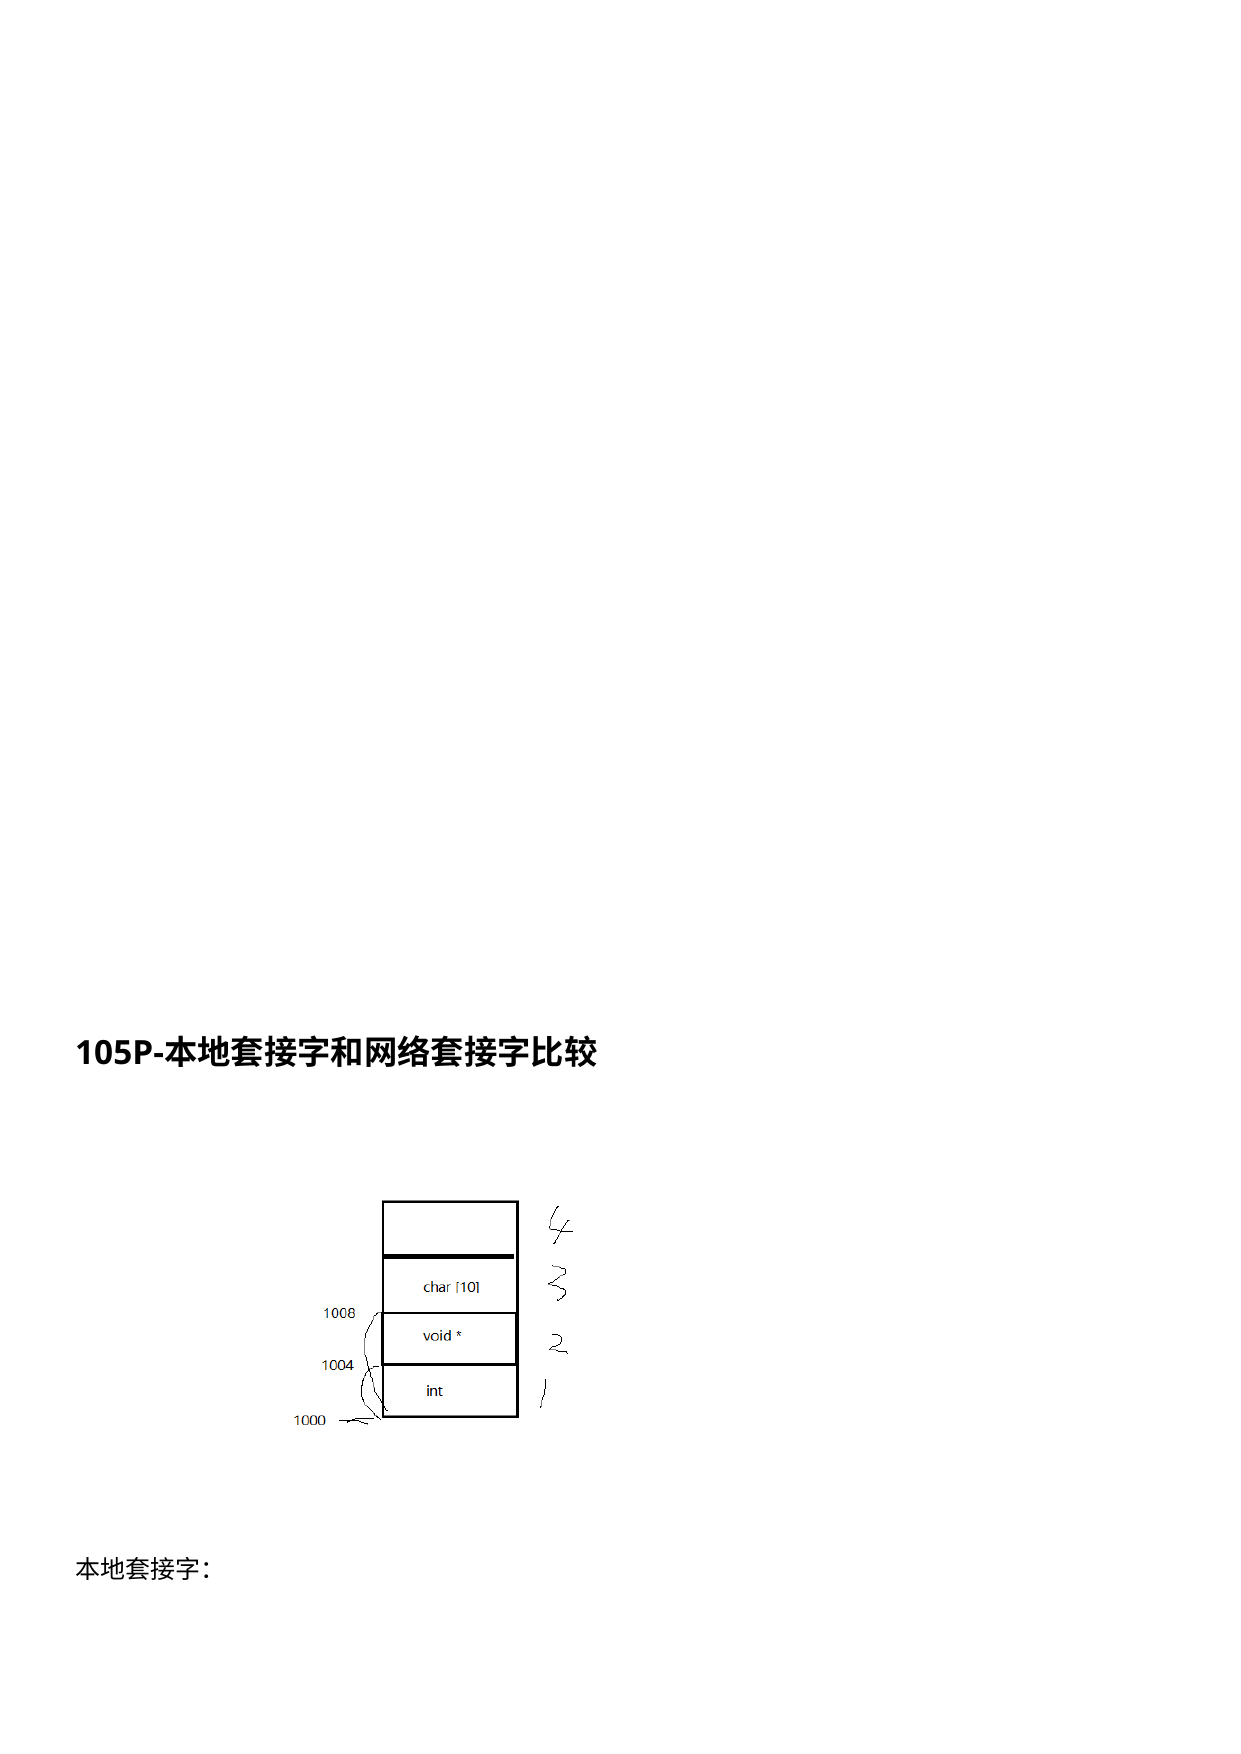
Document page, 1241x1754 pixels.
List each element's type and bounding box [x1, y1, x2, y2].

picture [75, 1145, 1166, 1452]
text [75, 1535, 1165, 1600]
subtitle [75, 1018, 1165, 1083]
